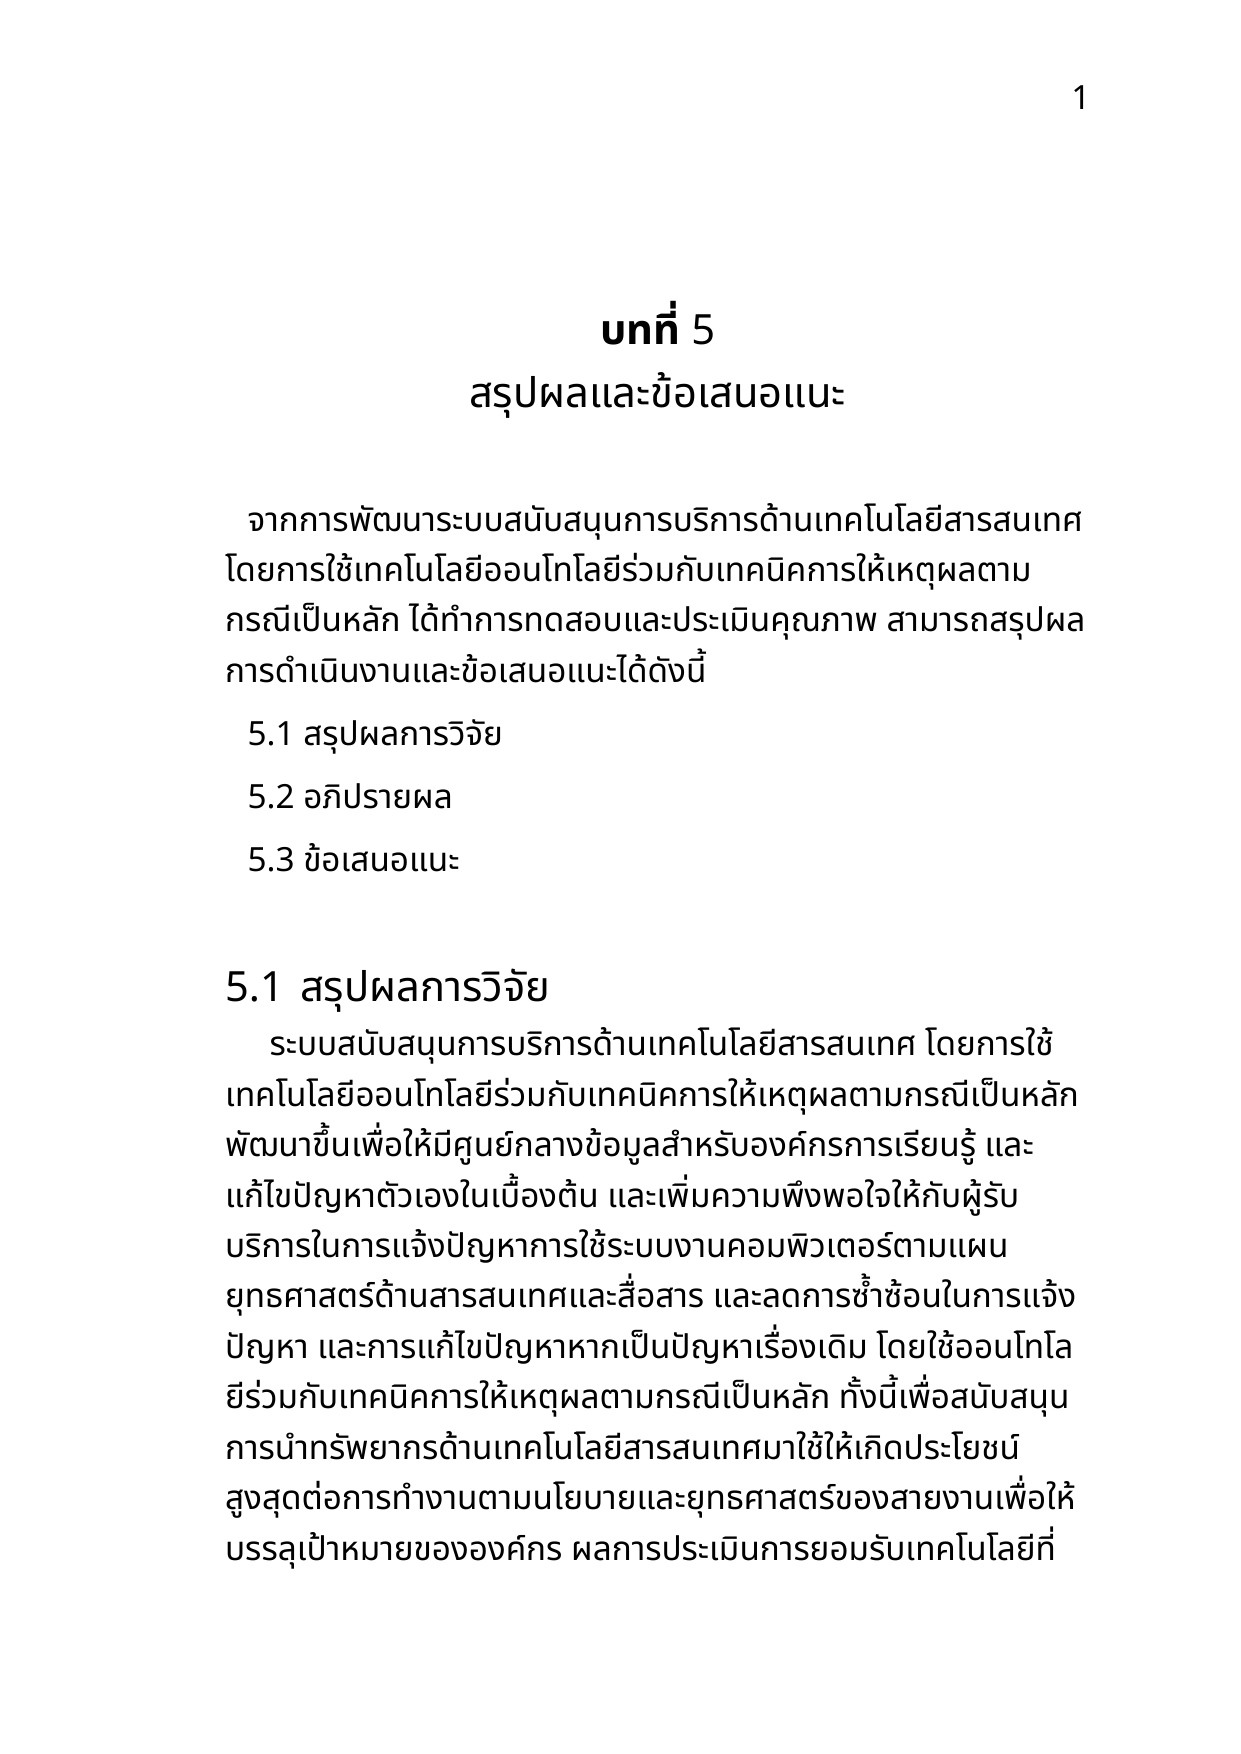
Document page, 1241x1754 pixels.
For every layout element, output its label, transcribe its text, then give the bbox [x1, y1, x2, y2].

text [225, 1020, 1090, 1575]
text จากการพัฒนาระบบสนับสนุนการบริการด้านเทคโนโลยีสารสนเทศ โดยการใช้เทคโนโลยีออนโทโลยีร่วมกับเทคนิคการให้เหตุผลตามกรณีเป็นหลัก ได้ทำการทดสอบและประเมินคุณภาพ สามารถสรุปผลการดำเนินงานและข้อเสนอแนะได้ดังนี้ [225, 496, 1090, 697]
text 5.2 อภิปรายผล [225, 773, 1090, 823]
text 5.1 สรุปผลการวิจัย [225, 710, 1090, 760]
text 5.3 ข้อเสนอแนะ [225, 836, 1090, 887]
text บทที่ 5 [225, 300, 1090, 363]
text 5.1 สรุปผลการวิจัย [225, 957, 1090, 1020]
text สรุปผลและข้อเสนอแนะ [225, 363, 1090, 426]
